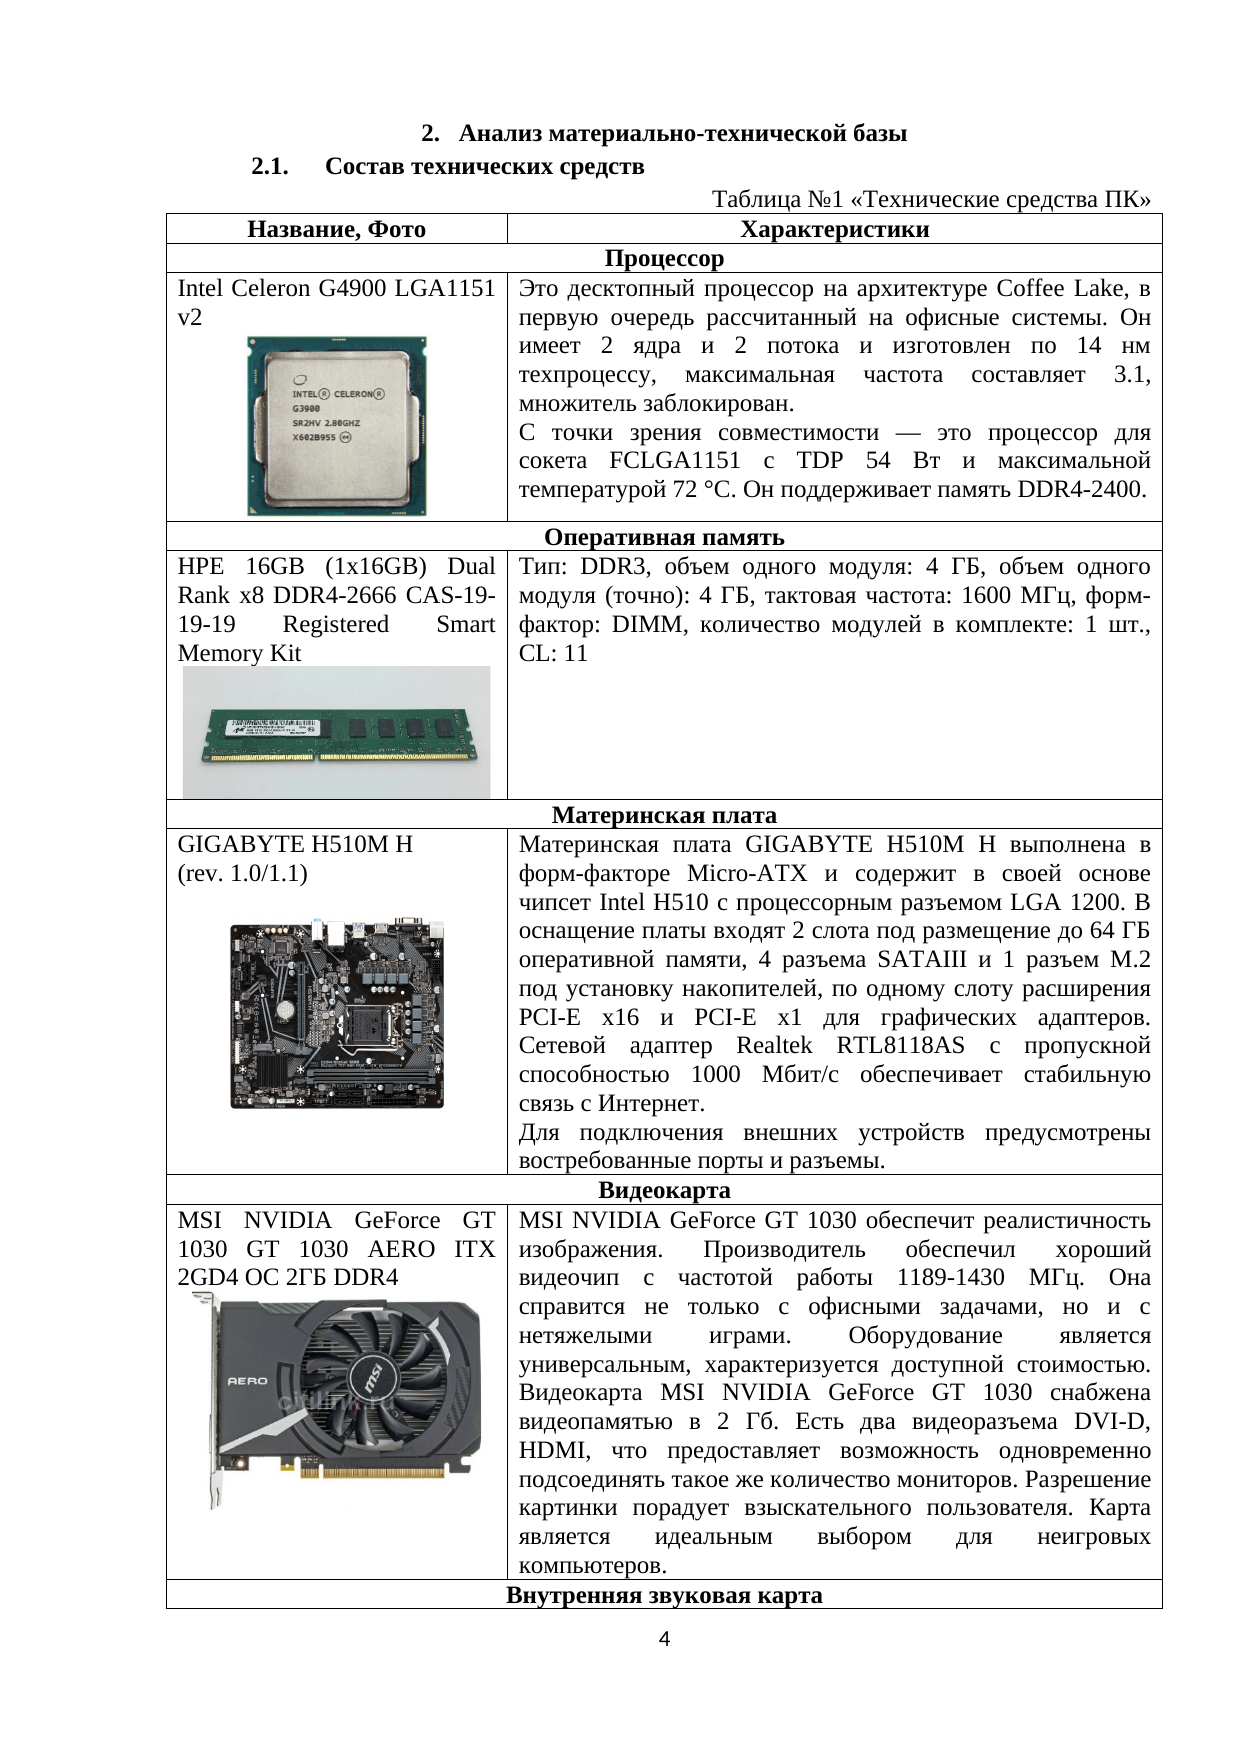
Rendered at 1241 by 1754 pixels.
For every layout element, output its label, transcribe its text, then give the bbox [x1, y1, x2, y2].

table_cell Intel Celeron G4900 LGA1151 v2 [167, 273, 507, 521]
table_cell Это десктопный процессор на архитектуре Coffee Lake, в первую очередь рассчитанный на офисные системы. Он имеет 2 ядра и 2 потока и изготовлен по 14 нм техпроцессу, максимальная частота составляет 3.1, множитель заблокирован. С точки зрения совместимости — это процессор для сокета FCLGA1151 с TDP 54 Вт и максимальной температурой 72 °C. Он поддерживает память DDR4-2400. [508, 273, 1162, 521]
text Таблица №1 «Технические средства ПК» [177, 184, 1152, 213]
table_cell HPE 16GB (1x16GB) Dual Rank x8 DDR4-2666 CAS-19-19-19 Registered Smart Memory Kit [167, 551, 507, 799]
table_cell Оперативная память [167, 522, 1162, 550]
picture [191, 1291, 482, 1510]
table_cell Видеокарта [167, 1175, 1162, 1204]
picture [228, 915, 446, 1111]
table_header Характеристики [508, 214, 1162, 242]
table_cell Процессор [167, 244, 1162, 272]
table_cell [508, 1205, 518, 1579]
table_cell GIGABYTE H510M H (rev. 1.0/1.1) [167, 829, 507, 1174]
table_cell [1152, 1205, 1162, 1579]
table_cell Материнская плата GIGABYTE H510M H выполнена в форм-факторе Micro-ATX и содержит в своей основе чипсет Intel H510 с процессорным разъемом LGA 1200. В оснащение платы входят 2 слота под размещение до 64 ГБ оперативной памяти, 4 разъема SATAIII и 1 разъем M.2 под установку накопителей, по одному слоту расширения PCI-E x16 и PCI-E x1 для графических адаптеров. Сетевой адаптер Realtek RTL8118AS с пропускной способностью 1000 Мбит/с обеспечивает стабильную связь с Интернет. Для подключения внешних устройств предусмотрены востребованные порты и разъемы. [508, 829, 1162, 1174]
picture [241, 330, 432, 521]
table_header Название, Фото [167, 214, 507, 242]
table_cell Материнская плата [167, 800, 1162, 828]
list Анализ материально-технической базы [177, 118, 1152, 147]
table_cell MSI NVIDIA GeForce GT 1030 GT 1030 AERO ITX 2GD4 OC 2ГБ DDR4 [167, 1205, 507, 1579]
list Состав технических средств [177, 151, 1152, 180]
picture [182, 666, 491, 799]
table_cell Внутренняя звуковая карта [167, 1580, 1162, 1608]
table_cell Тип: DDR3, объем одного модуля: 4 ГБ, объем одного модуля (точно): 4 ГБ, тактовая частота: 1600 МГц, форм-фактор: DIMM, количество модулей в комплекте: 1 шт., CL: 11 [508, 551, 1162, 799]
